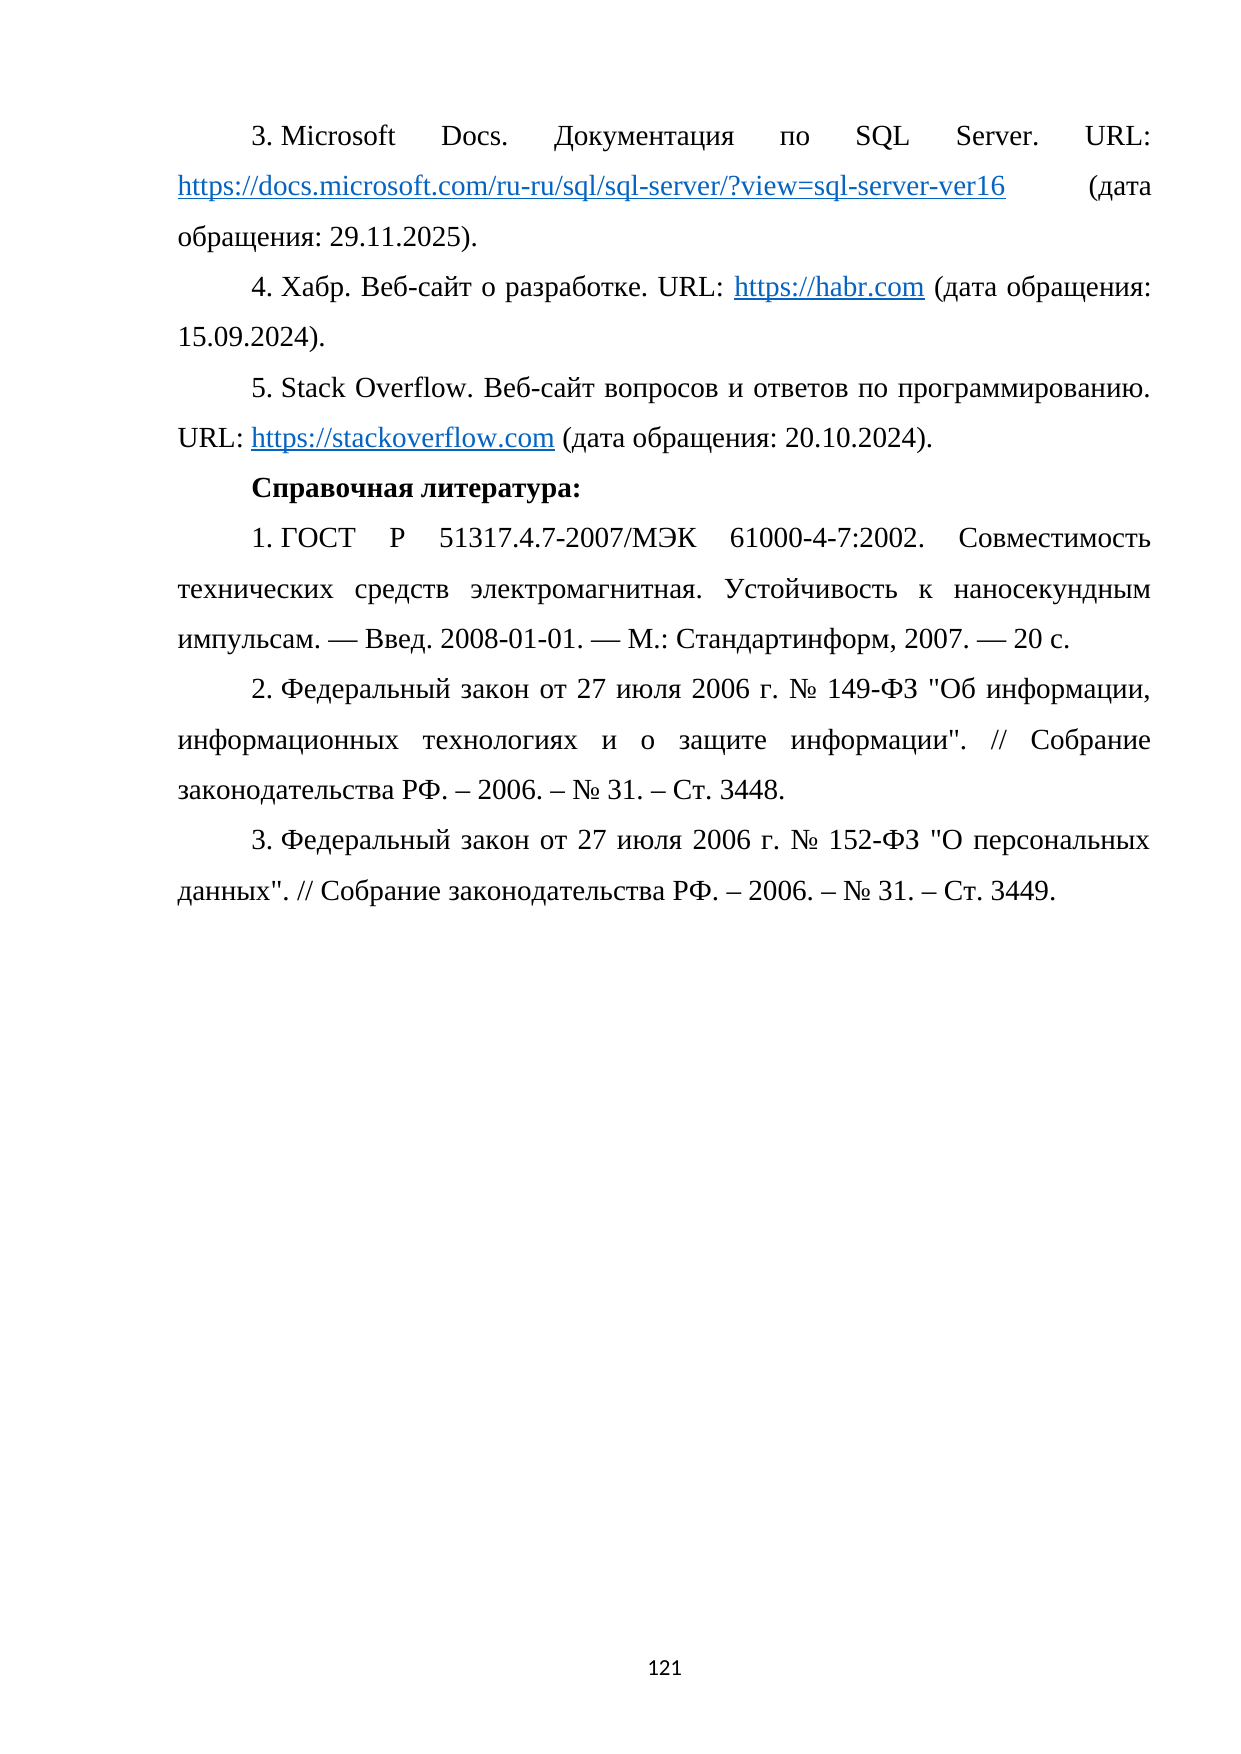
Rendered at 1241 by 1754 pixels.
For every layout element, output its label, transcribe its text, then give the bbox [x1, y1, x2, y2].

list Федеральный закон от 27 июля 2006 г. № 152-ФЗ "О персональных данных". // Собрание законодательства РФ. – 2006. – № 31. – Ст. 3449. [177, 822, 1152, 906]
text Справочная литература: [177, 470, 1152, 504]
list Microsoft Docs. Документация по SQL Server. URL: https://docs.microsoft.com/ru-ru/sql/sql-server/?view=sql-server-ver16 (дата обращения: 29.11.2025). [177, 118, 1152, 252]
list ГОСТ Р 51317.4.7-2007/МЭК 61000-4-7:2002. Совместимость технических средств электромагнитная. Устойчивость к наносекундным импульсам. — Введ. 2008-01-01. — М.: Стандартинформ, 2007. — 20 с. [177, 521, 1152, 655]
list Хабр. Веб-сайт о разработке. URL: https://habr.com (дата обращения: 15.09.2024). [177, 269, 1152, 353]
list Stack Overflow. Веб-сайт вопросов и ответов по программированию. URL: https://stackoverflow.com (дата обращения: 20.10.2024). [177, 370, 1152, 453]
list Федеральный закон от 27 июля 2006 г. № 149-ФЗ "Об информации, информационных технологиях и о защите информации". // Собрание законодательства РФ. – 2006. – № 31. – Ст. 3448. [177, 672, 1152, 806]
